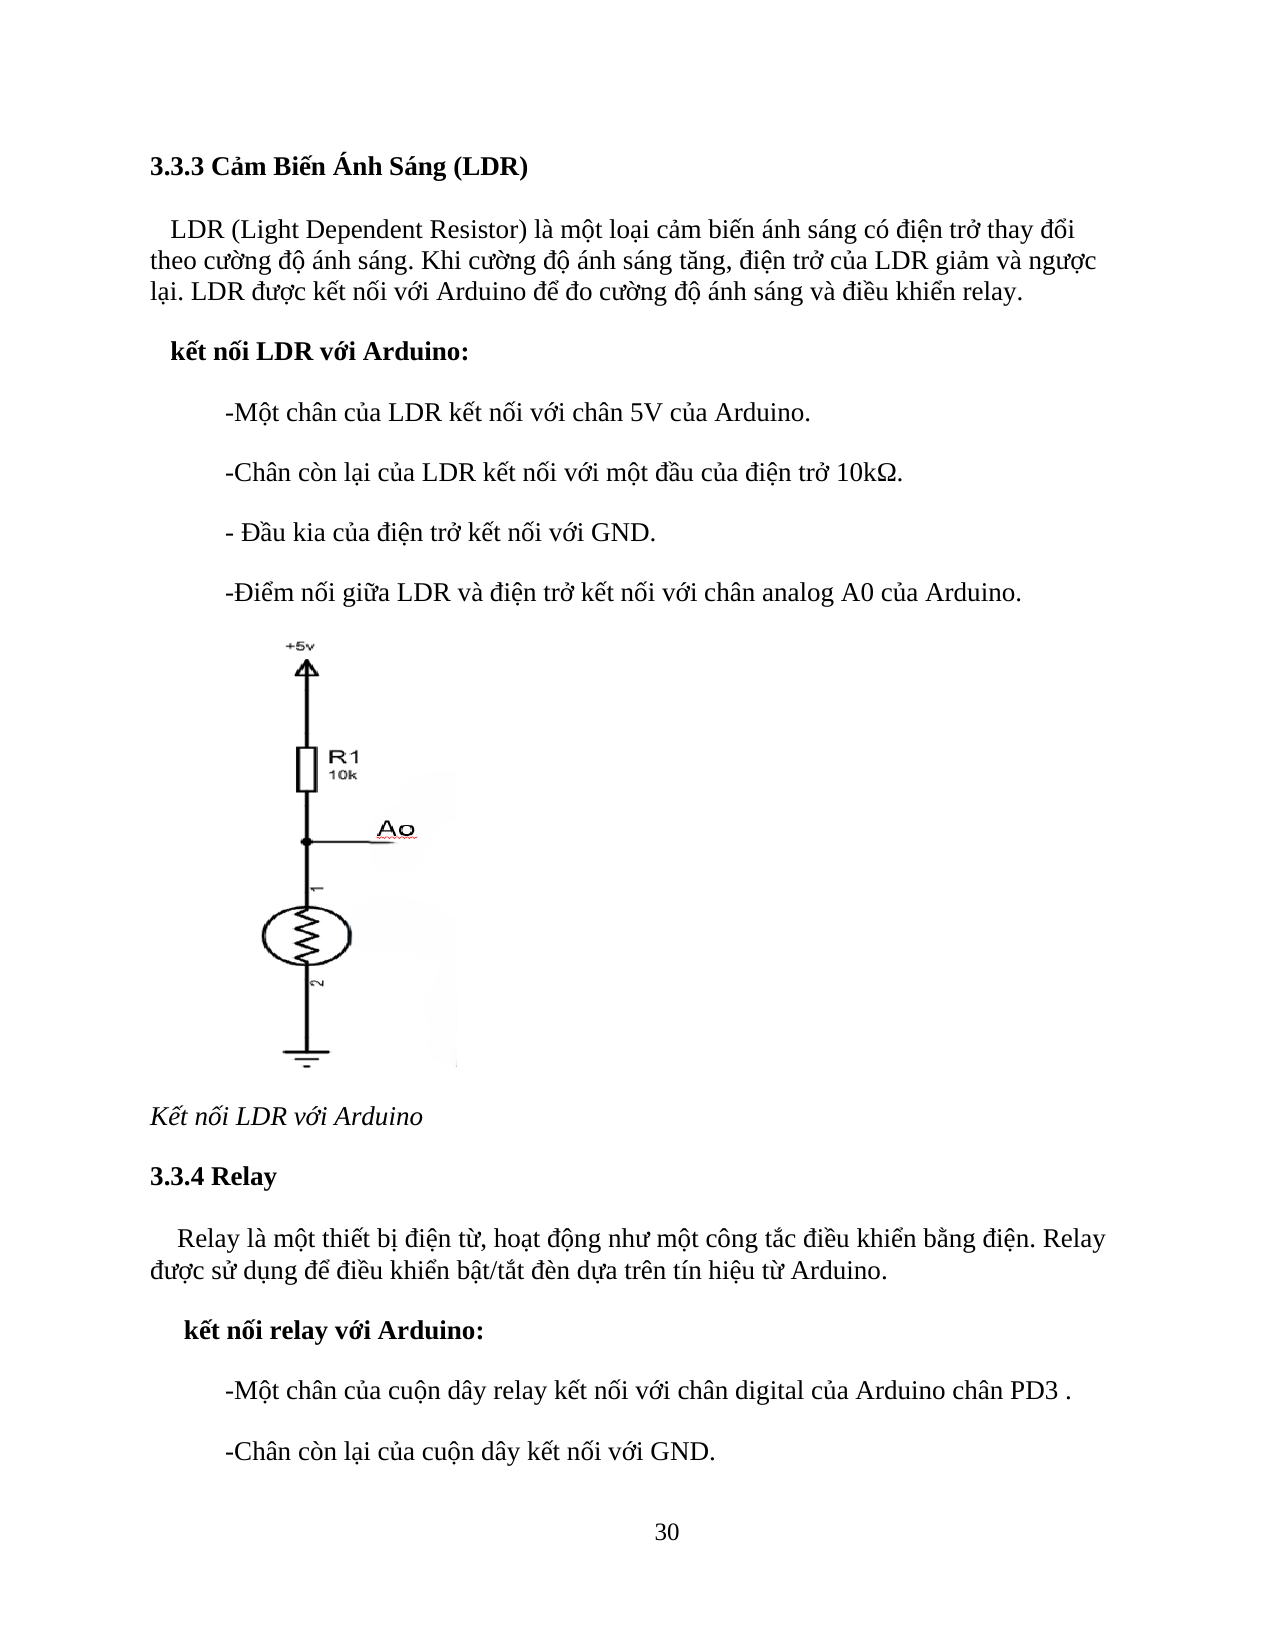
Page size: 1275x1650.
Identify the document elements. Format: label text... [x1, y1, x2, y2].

picture [251, 636, 473, 1071]
text LDR (Light Dependent Resistor) là một loại cảm biến ánh sáng có điện trở thay đổi theo cường độ ánh sáng. Khi cường độ ánh sáng tăng, điện trở của LDR giảm và ngược lại. LDR được kết nối với Arduino để đo cường độ ánh sáng và điều khiển relay. [150, 213, 1125, 306]
subtitle 3.3.4 Relay [150, 1160, 1125, 1191]
text Relay là một thiết bị điện từ, hoạt động như một công tắc điều khiển bằng điện. Relay được sử dụng để điều khiển bật/tắt đèn dựa trên tín hiệu từ Arduino. [150, 1223, 1125, 1285]
text kết nối LDR với Arduino: [150, 335, 1125, 366]
text -Chân còn lại của LDR kết nối với một đầu của điện trở 10kΩ. [225, 456, 1125, 487]
text Kết nối LDR với Arduino [150, 1099, 1125, 1131]
text - Đầu kia của điện trở kết nối với GND. [225, 516, 1125, 547]
text -Chân còn lại của cuộn dây kết nối với GND. [225, 1435, 1125, 1466]
text -Một chân của cuộn dây relay kết nối với chân digital của Arduino chân PD3 . [225, 1374, 1125, 1406]
subtitle 3.3.3 Cảm Biến Ánh Sáng (LDR) [150, 150, 1125, 181]
text -Một chân của LDR kết nối với chân 5V của Arduino. [225, 396, 1125, 427]
text kết nối relay với Arduino: [150, 1314, 1125, 1345]
text -Điểm nối giữa LDR và điện trở kết nối với chân analog A0 của Arduino. [225, 577, 1125, 608]
